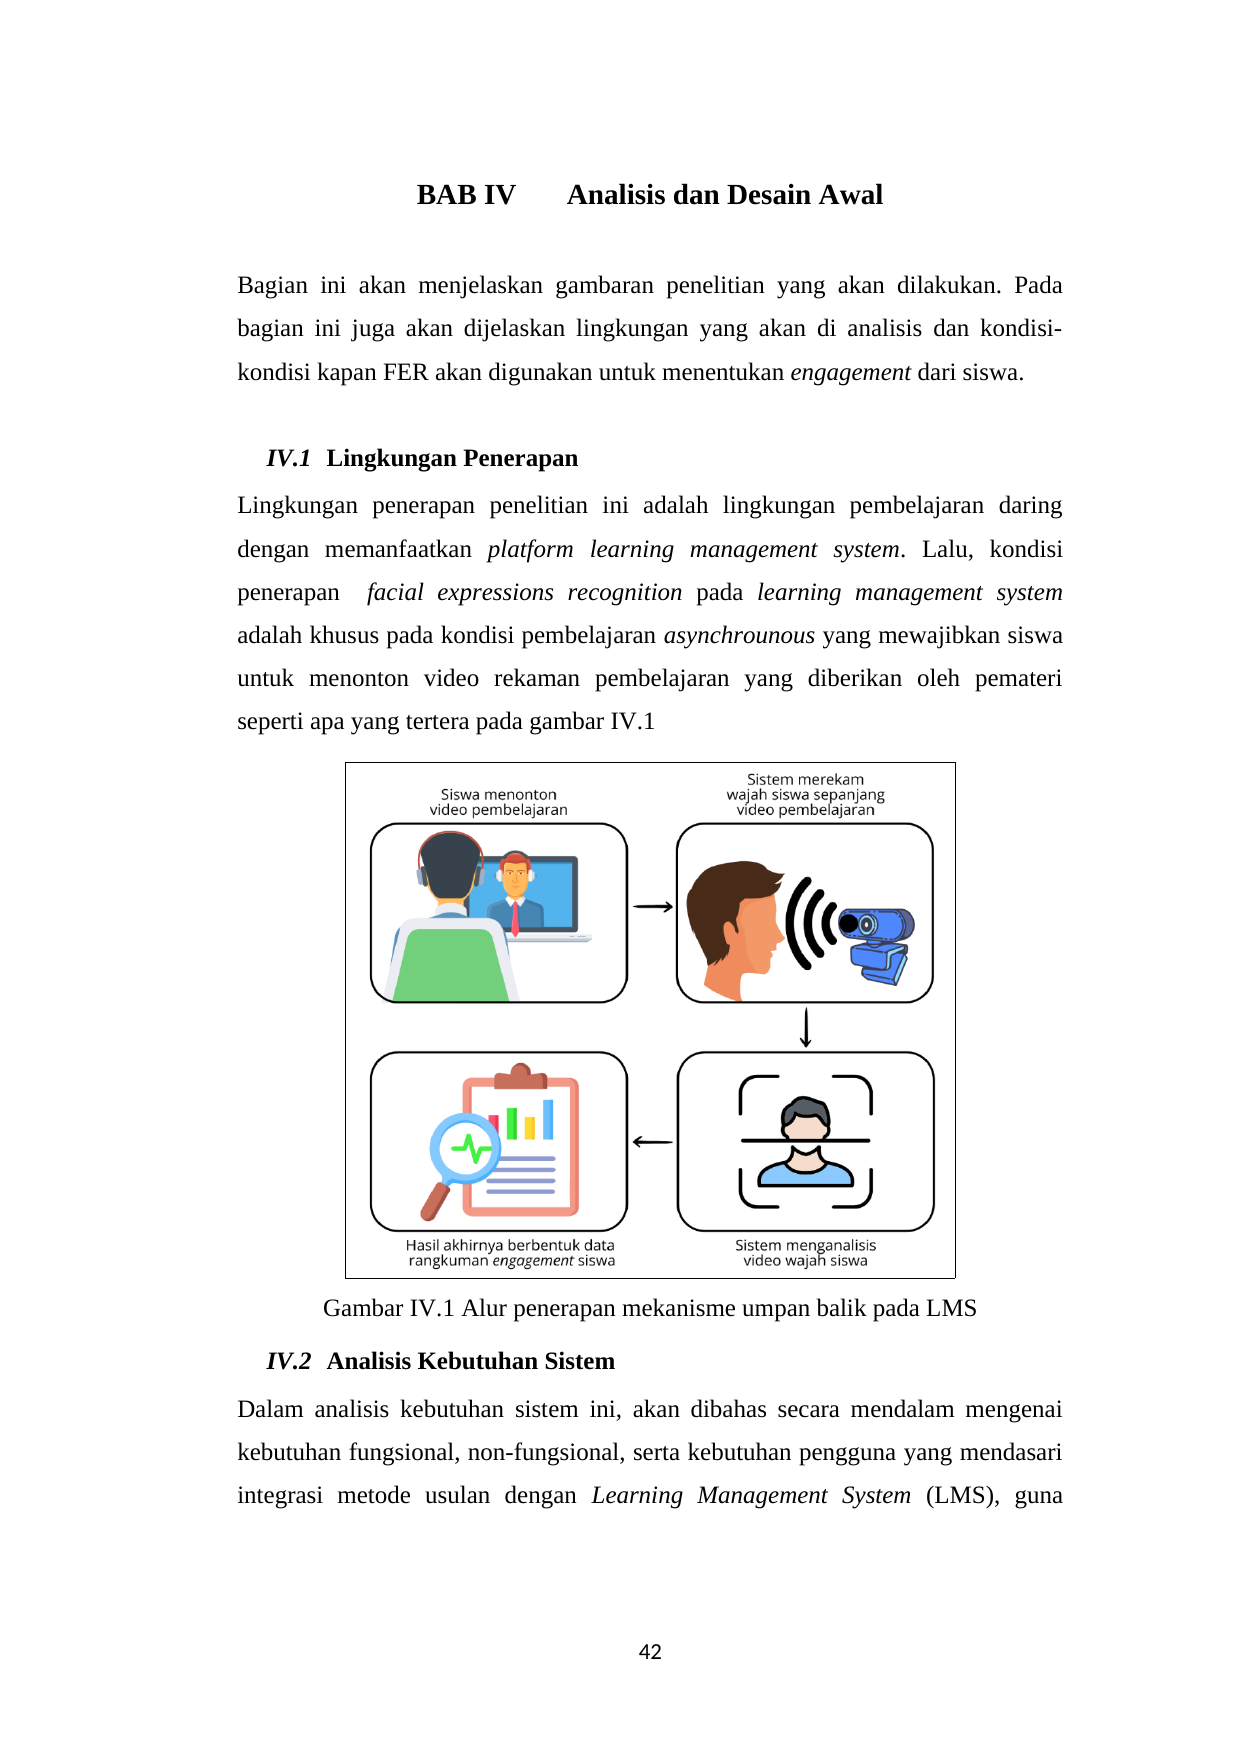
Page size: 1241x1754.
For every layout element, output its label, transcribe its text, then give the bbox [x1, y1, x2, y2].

list Analisis dan Desain Awal [237, 177, 1063, 211]
picture [346, 763, 955, 1278]
text Gambar IV.1 Alur penerapan mekanisme umpan balik pada LMS [237, 1293, 1063, 1321]
list Lingkungan Penerapan [266, 443, 1063, 472]
list Analisis Kebutuhan Sistem [266, 1346, 1063, 1375]
text Lingkungan penerapan penelitian ini adalah lingkungan pembelajaran daring dengan memanfaatkan platform learning management system. Lalu, kondisi penerapan facial expressions recognition pada learning management system adalah khusus pada kondisi pembelajaran asynchrounous yang mewajibkan siswa untuk menonton video rekaman pembelajaran yang diberikan oleh pemateri seperti apa yang tertera pada gambar IV.1 [237, 491, 1063, 735]
text Bagian ini akan menjelaskan gambaran penelitian yang akan dilakukan. Pada bagian ini juga akan dijelaskan lingkungan yang akan di analisis dan kondisi-kondisi kapan FER akan digunakan untuk menentukan engagement dari siswa. [237, 270, 1063, 385]
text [237, 1394, 1063, 1509]
